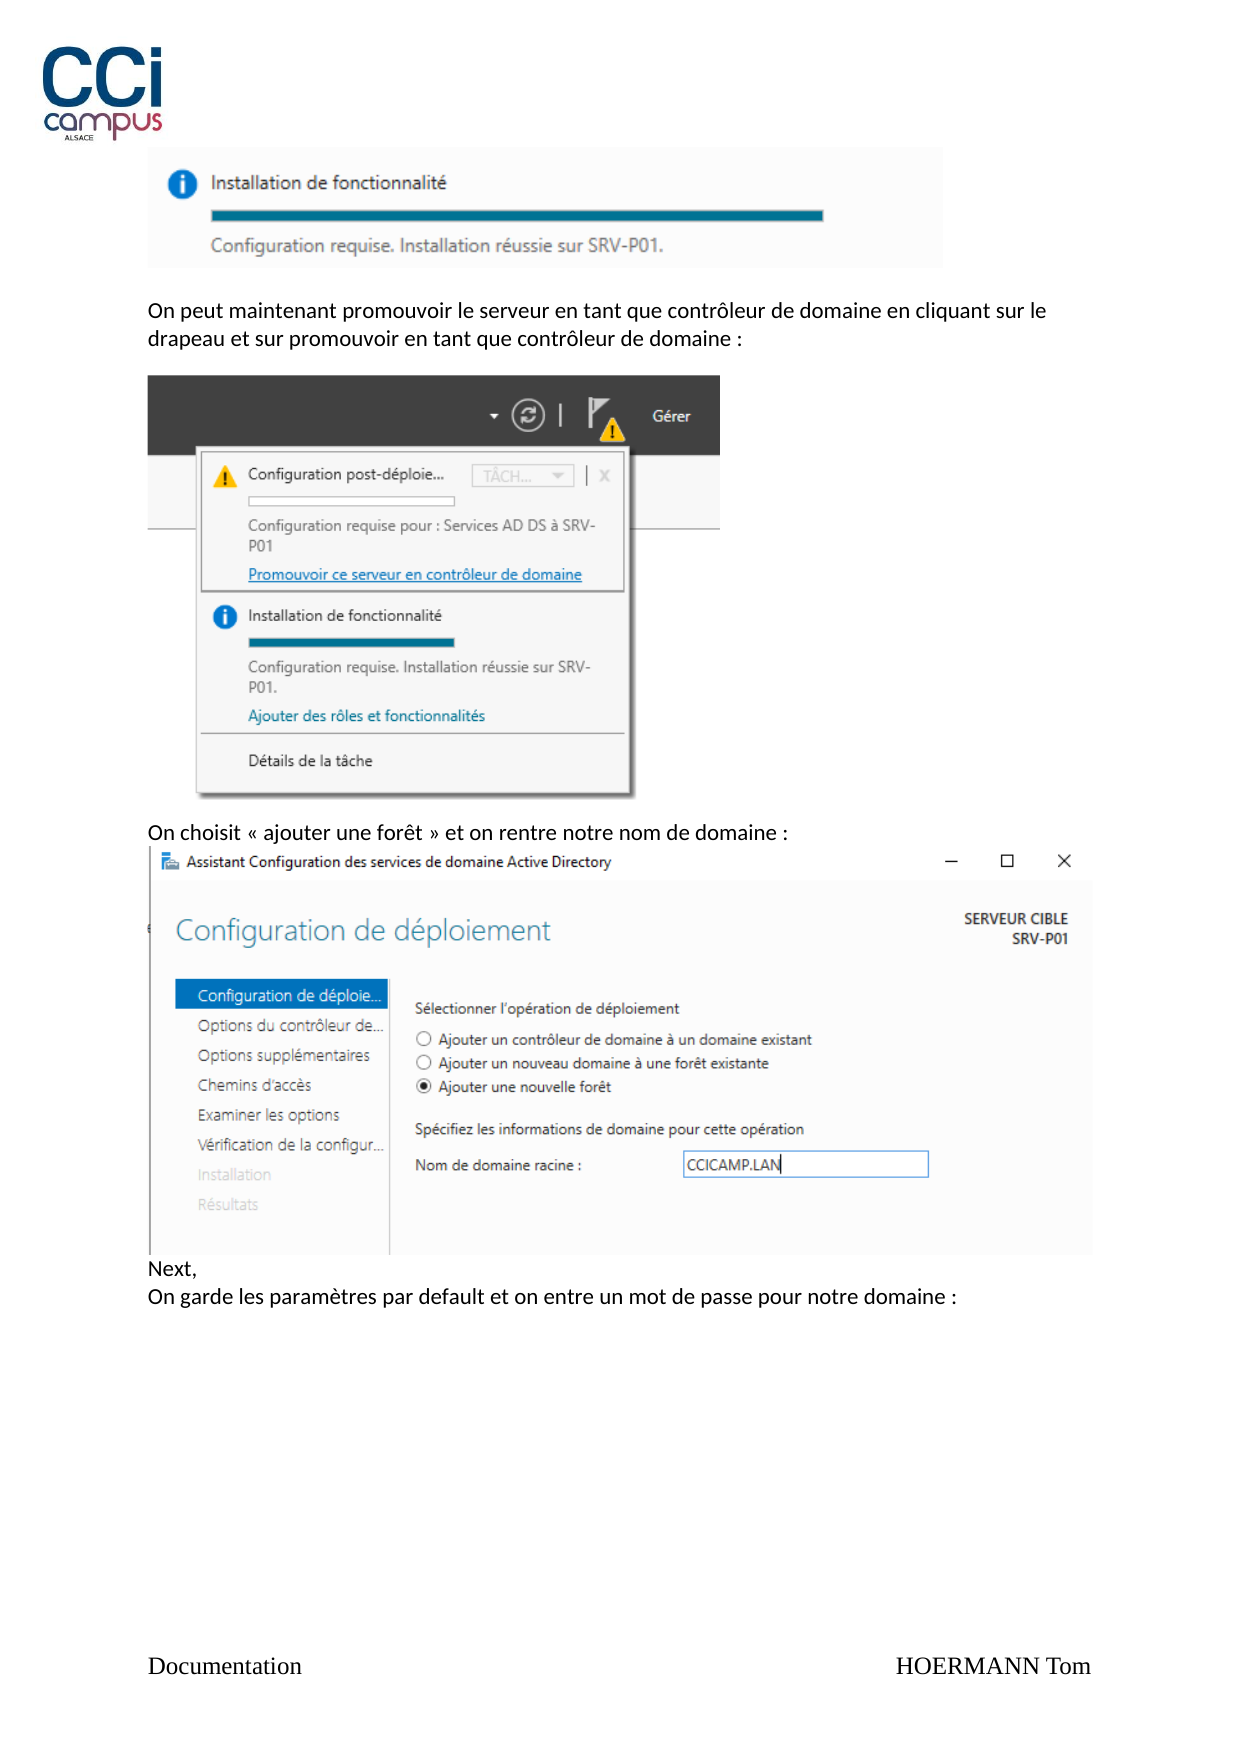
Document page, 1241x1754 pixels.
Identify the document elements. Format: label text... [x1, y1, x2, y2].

text On choisit « ajouter une forêt » et on rentre notre nom de domaine : [148, 818, 1093, 846]
text On garde les paramètres par default et on entre un mot de passe pour notre domaine : [148, 1282, 1093, 1310]
picture [147, 846, 1093, 1255]
picture [147, 352, 720, 819]
text On peut maintenant promouvoir le serveur en tant que contrôleur de domaine en cliquant sur le drapeau et sur promouvoir en tant que contrôleur de domaine : [148, 296, 1093, 352]
text Next, [148, 1255, 1093, 1282]
picture [35, 26, 943, 268]
